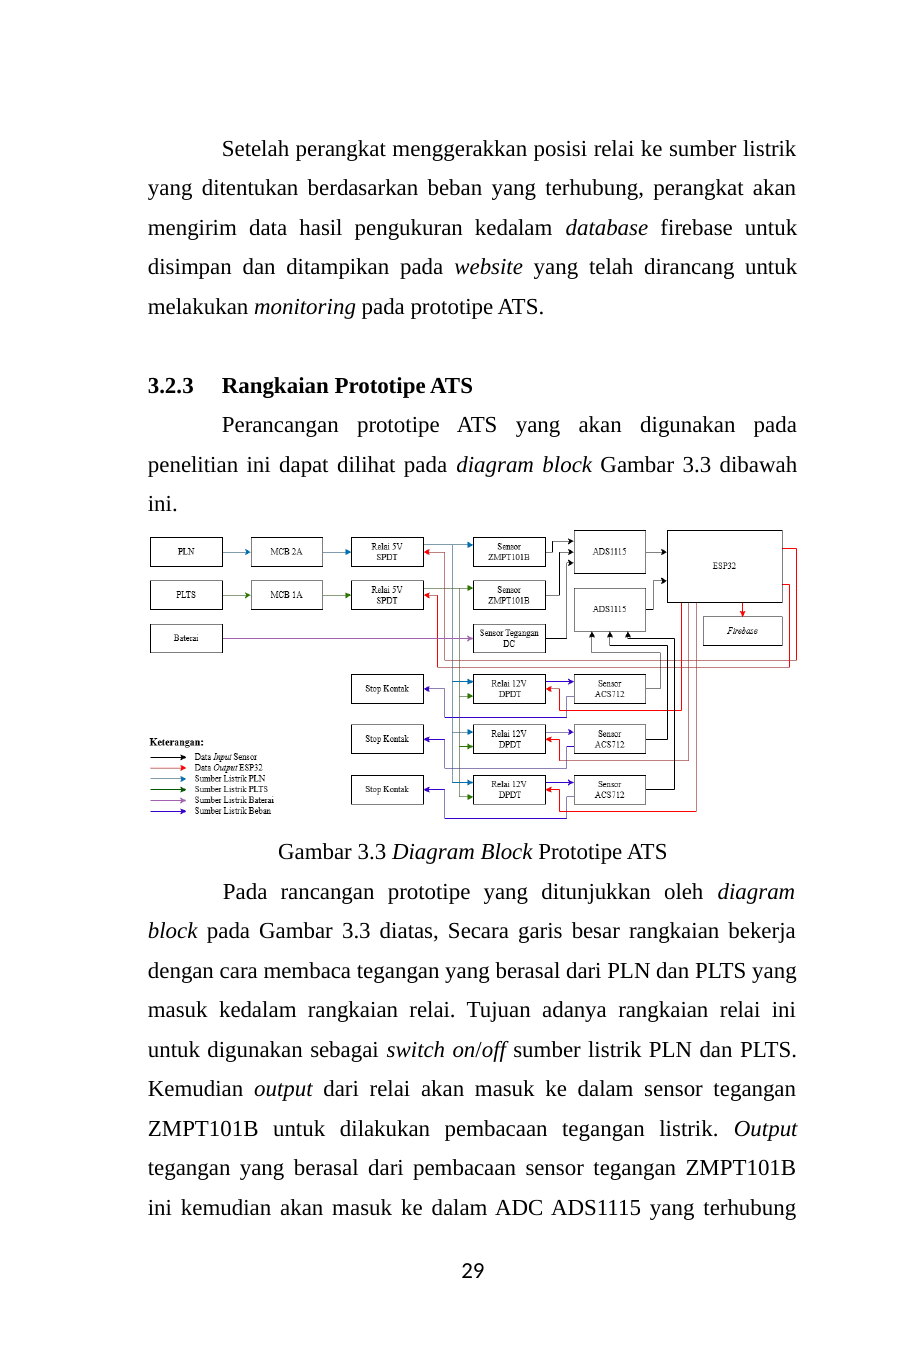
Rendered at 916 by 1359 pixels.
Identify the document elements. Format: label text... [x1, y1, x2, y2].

picture [147, 529, 798, 825]
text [148, 878, 797, 1220]
subtitle Rangkaian Prototipe ATS [148, 372, 797, 398]
text Perancangan prototipe ATS yang akan digunakan pada penelitian ini dapat dilihat pada diagram block Gambar 3.3 dibawah ini. [148, 411, 797, 517]
text Setelah perangkat menggerakkan posisi relai ke sumber listrik yang ditentukan berdasarkan beban yang terhubung, perangkat akan mengirim data hasil pengukuran kedalam database firebase untuk disimpan dan ditampikan pada website yang telah dirancang untuk melakukan monitoring pada prototipe ATS. [148, 135, 797, 319]
text Gambar 3.3 Diagram Block Prototipe ATS [148, 838, 797, 865]
